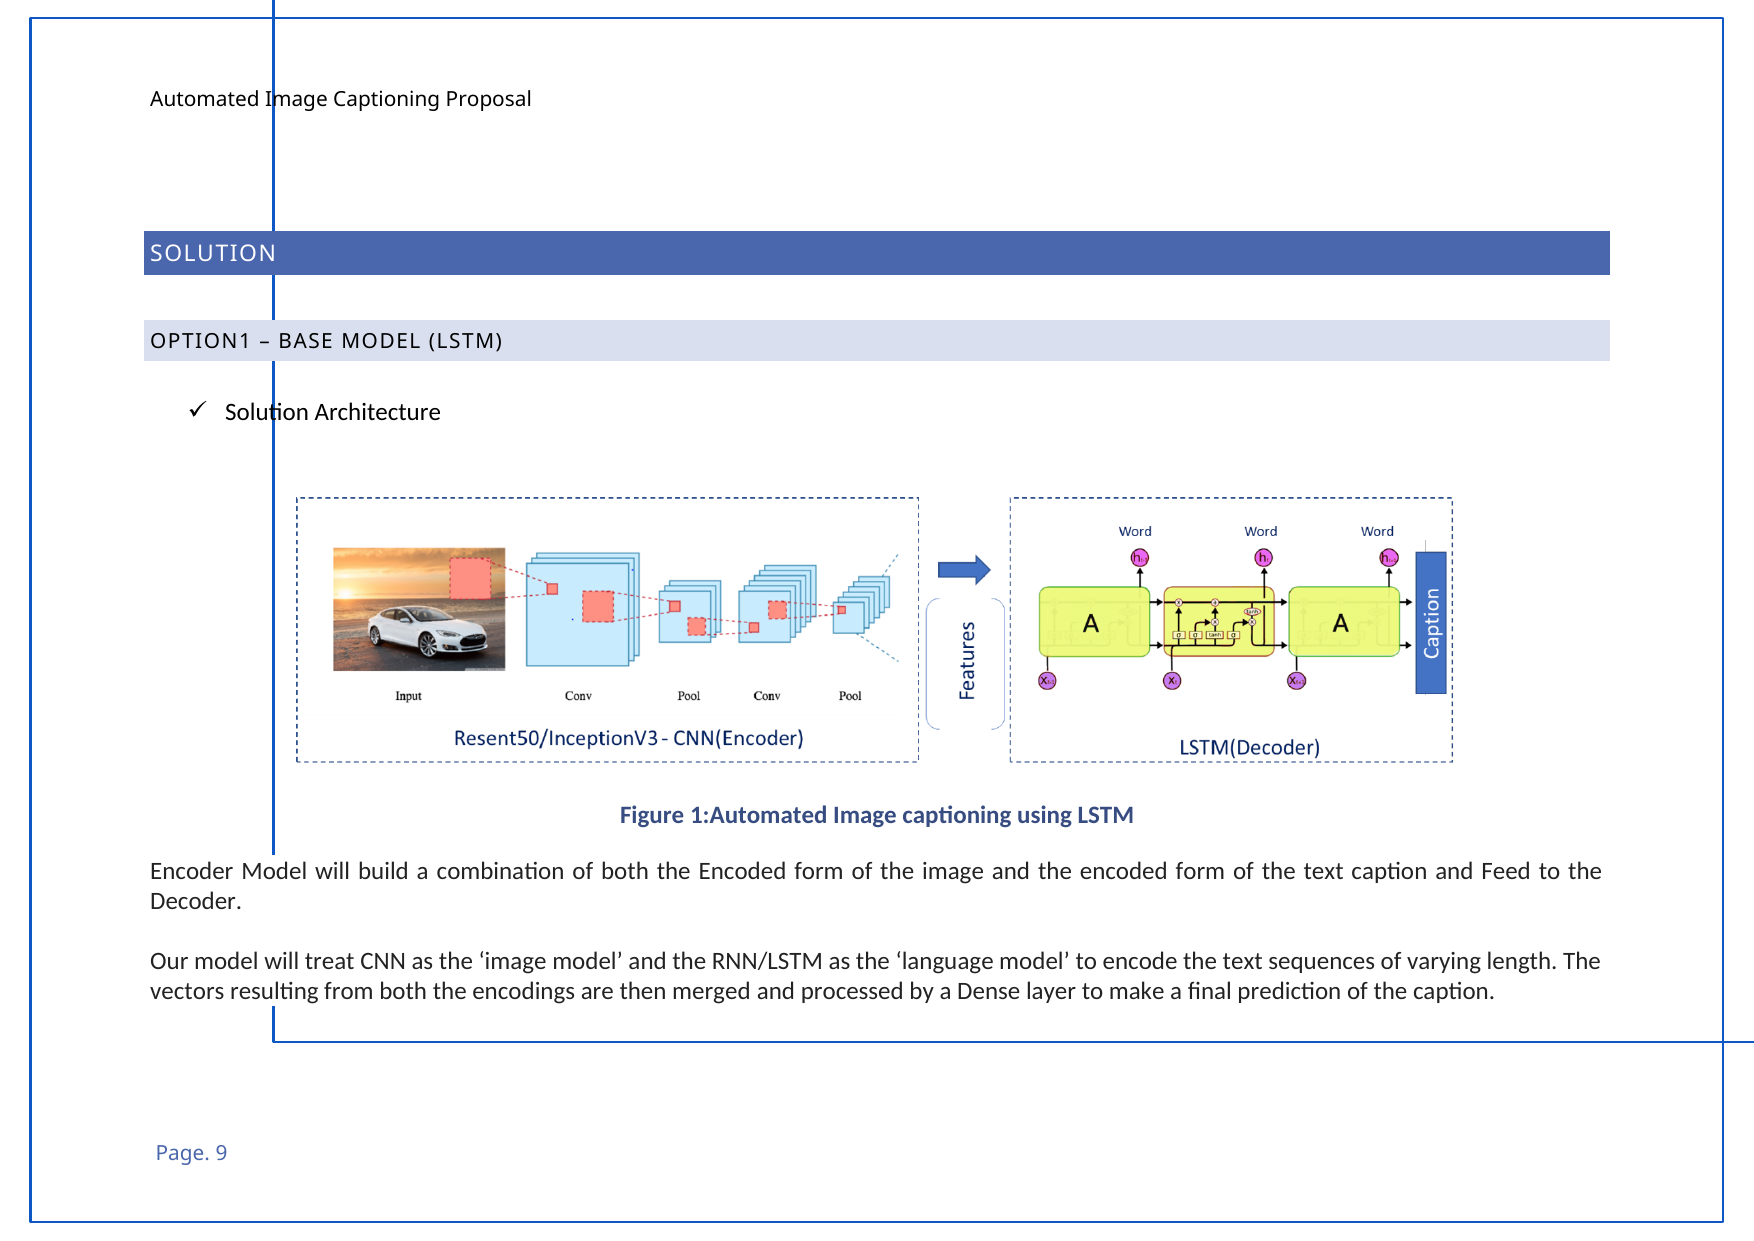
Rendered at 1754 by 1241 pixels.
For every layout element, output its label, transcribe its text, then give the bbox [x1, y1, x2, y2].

text Our model will treat CNN as the ‘image model’ and the RNN/LSTM as the ‘language model’ to encode the text sequences of varying length. The vectors resulting from both the encodings are then merged and processed by a Dense layer to make a final prediction of the caption. [150, 945, 1604, 1006]
subtitle Option1 – Base Model (LSTM) [150, 327, 1604, 355]
subtitle Solution [150, 237, 1604, 268]
text Figure 1:Automated Image captioning using LSTM [150, 799, 1604, 829]
list Solution Architecture [187, 396, 1604, 426]
text Encoder Model will build a combination of both the Encoded form of the image and the encoded form of the text caption and Feed to the Decoder. [150, 855, 1604, 916]
picture [296, 497, 1458, 774]
